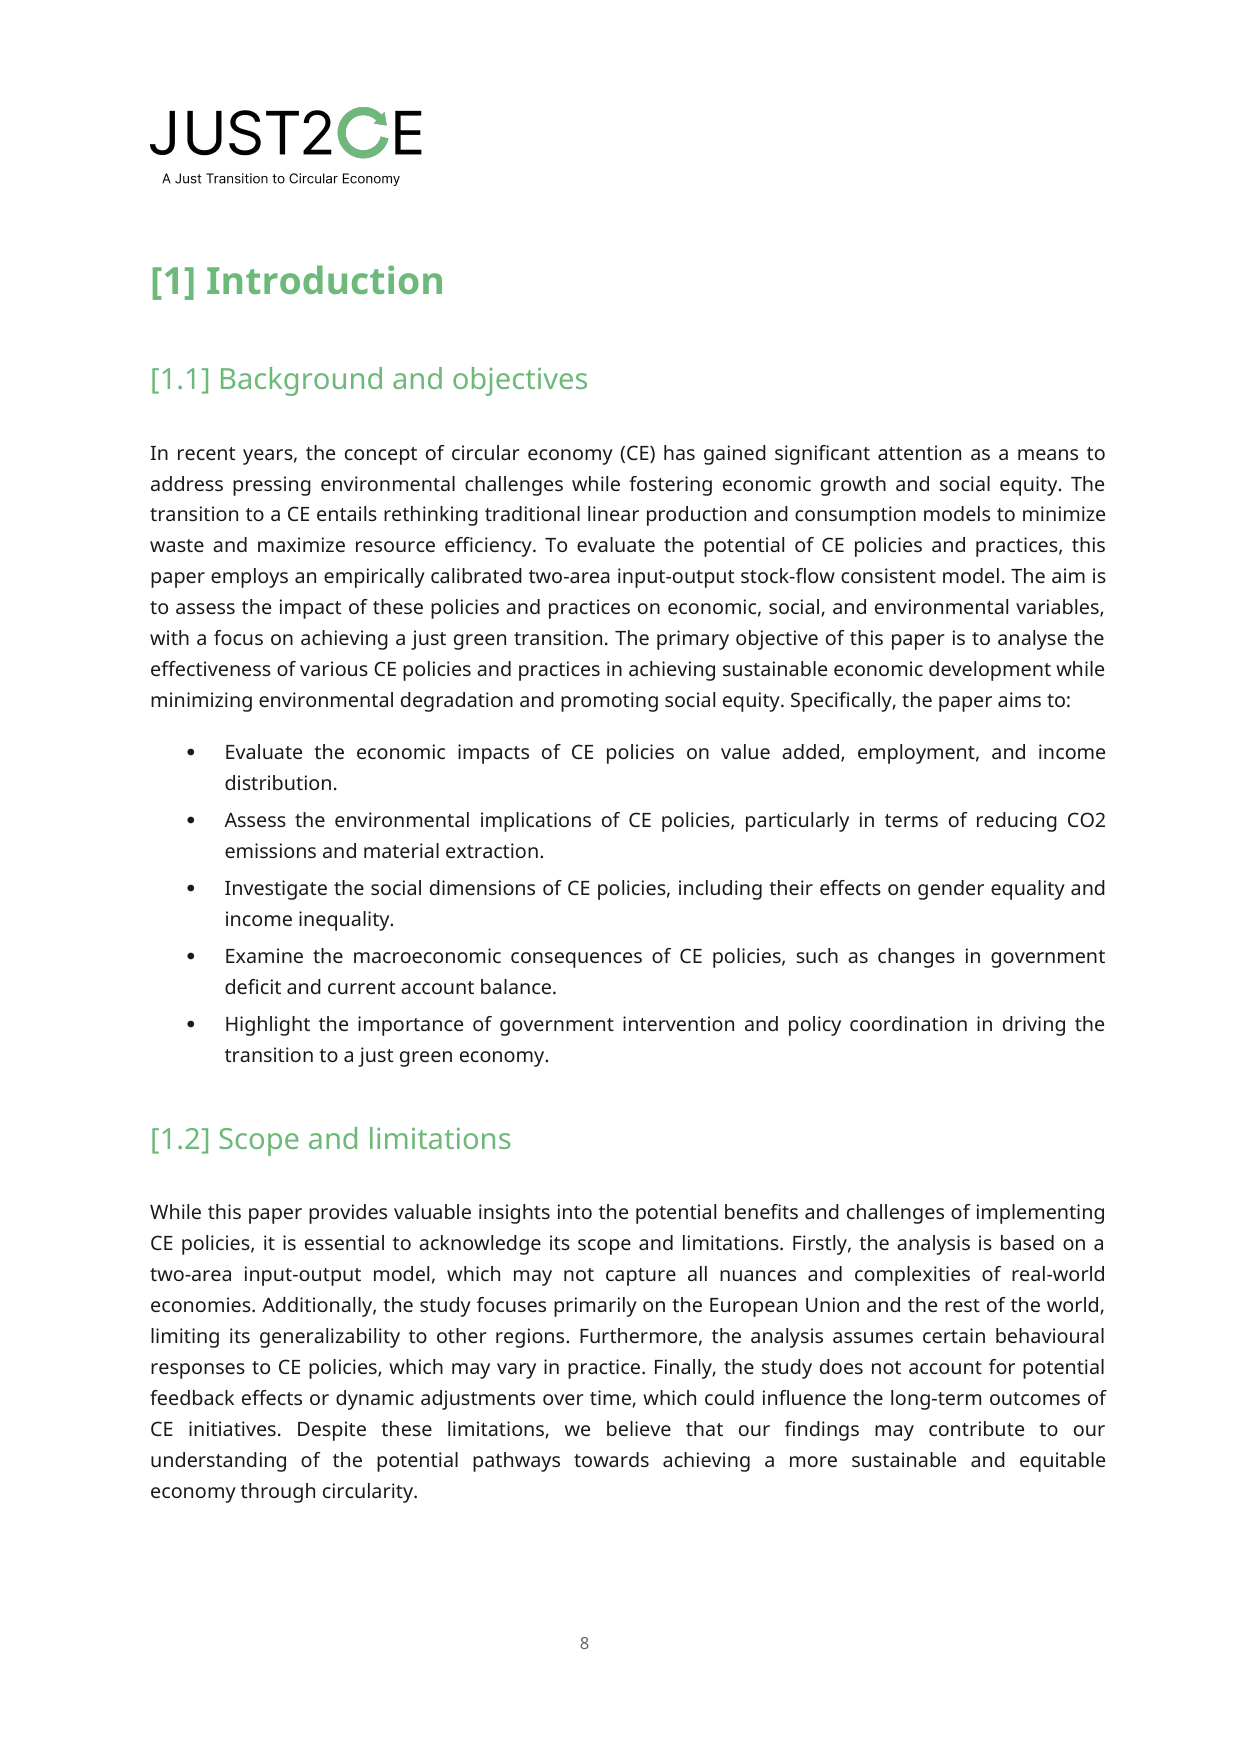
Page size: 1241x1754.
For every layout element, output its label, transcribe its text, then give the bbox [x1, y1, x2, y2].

title In recent years, the concept of circular economy (CE) has gained significant attention as a means to address pressing environmental challenges while fostering economic growth and social equity. The transition to a CE entails rethinking traditional linear production and consumption models to minimize waste and maximize resource efficiency. To evaluate the potential of CE policies and practices, this paper employs an empirically calibrated two-area input-output stock-flow consistent model. The aim is to assess the impact of these policies and practices on economic, social, and environmental variables, with a focus on achieving a just green transition. The primary objective of this paper is to analyse the effectiveness of various CE policies and practices in achieving sustainable economic development while minimizing environmental degradation and promoting social equity. Specifically, the paper aims to: [150, 439, 1107, 713]
title [1.2] Scope and limitations [150, 1118, 1107, 1158]
title Investigate the social dimensions of CE policies, including their effects on gender equality and income inequality. [187, 874, 1107, 932]
text While this paper provides valuable insights into the potential benefits and challenges of implementing CE policies, it is essential to acknowledge its scope and limitations. Firstly, the analysis is based on a two-area input-output model, which may not capture all nuances and complexities of real-world economies. Additionally, the study focuses primarily on the European Union and the rest of the world, limiting its generalizability to other regions. Furthermore, the analysis assumes certain behavioural responses to CE policies, which may vary in practice. Finally, the study does not account for potential feedback effects or dynamic adjustments over time, which could influence the long-term outcomes of CE initiatives. Despite these limitations, we believe that our findings may contribute to our understanding of the potential pathways towards achieving a more sustainable and equitable economy through circularity. [150, 1199, 1107, 1504]
title Highlight the importance of government intervention and policy coordination in driving the transition to a just green economy. [187, 1011, 1107, 1068]
title Evaluate the economic impacts of CE policies on value added, employment, and income distribution. [187, 738, 1107, 796]
picture [150, 107, 422, 186]
title [1] Introduction [150, 254, 1107, 305]
title [1.1] Background and objectives [150, 358, 1107, 398]
title Examine the macroeconomic consequences of CE policies, such as changes in government deficit and current account balance. [187, 942, 1107, 1000]
title Assess the environmental implications of CE policies, particularly in terms of reducing CO2 emissions and material extraction. [187, 806, 1107, 864]
